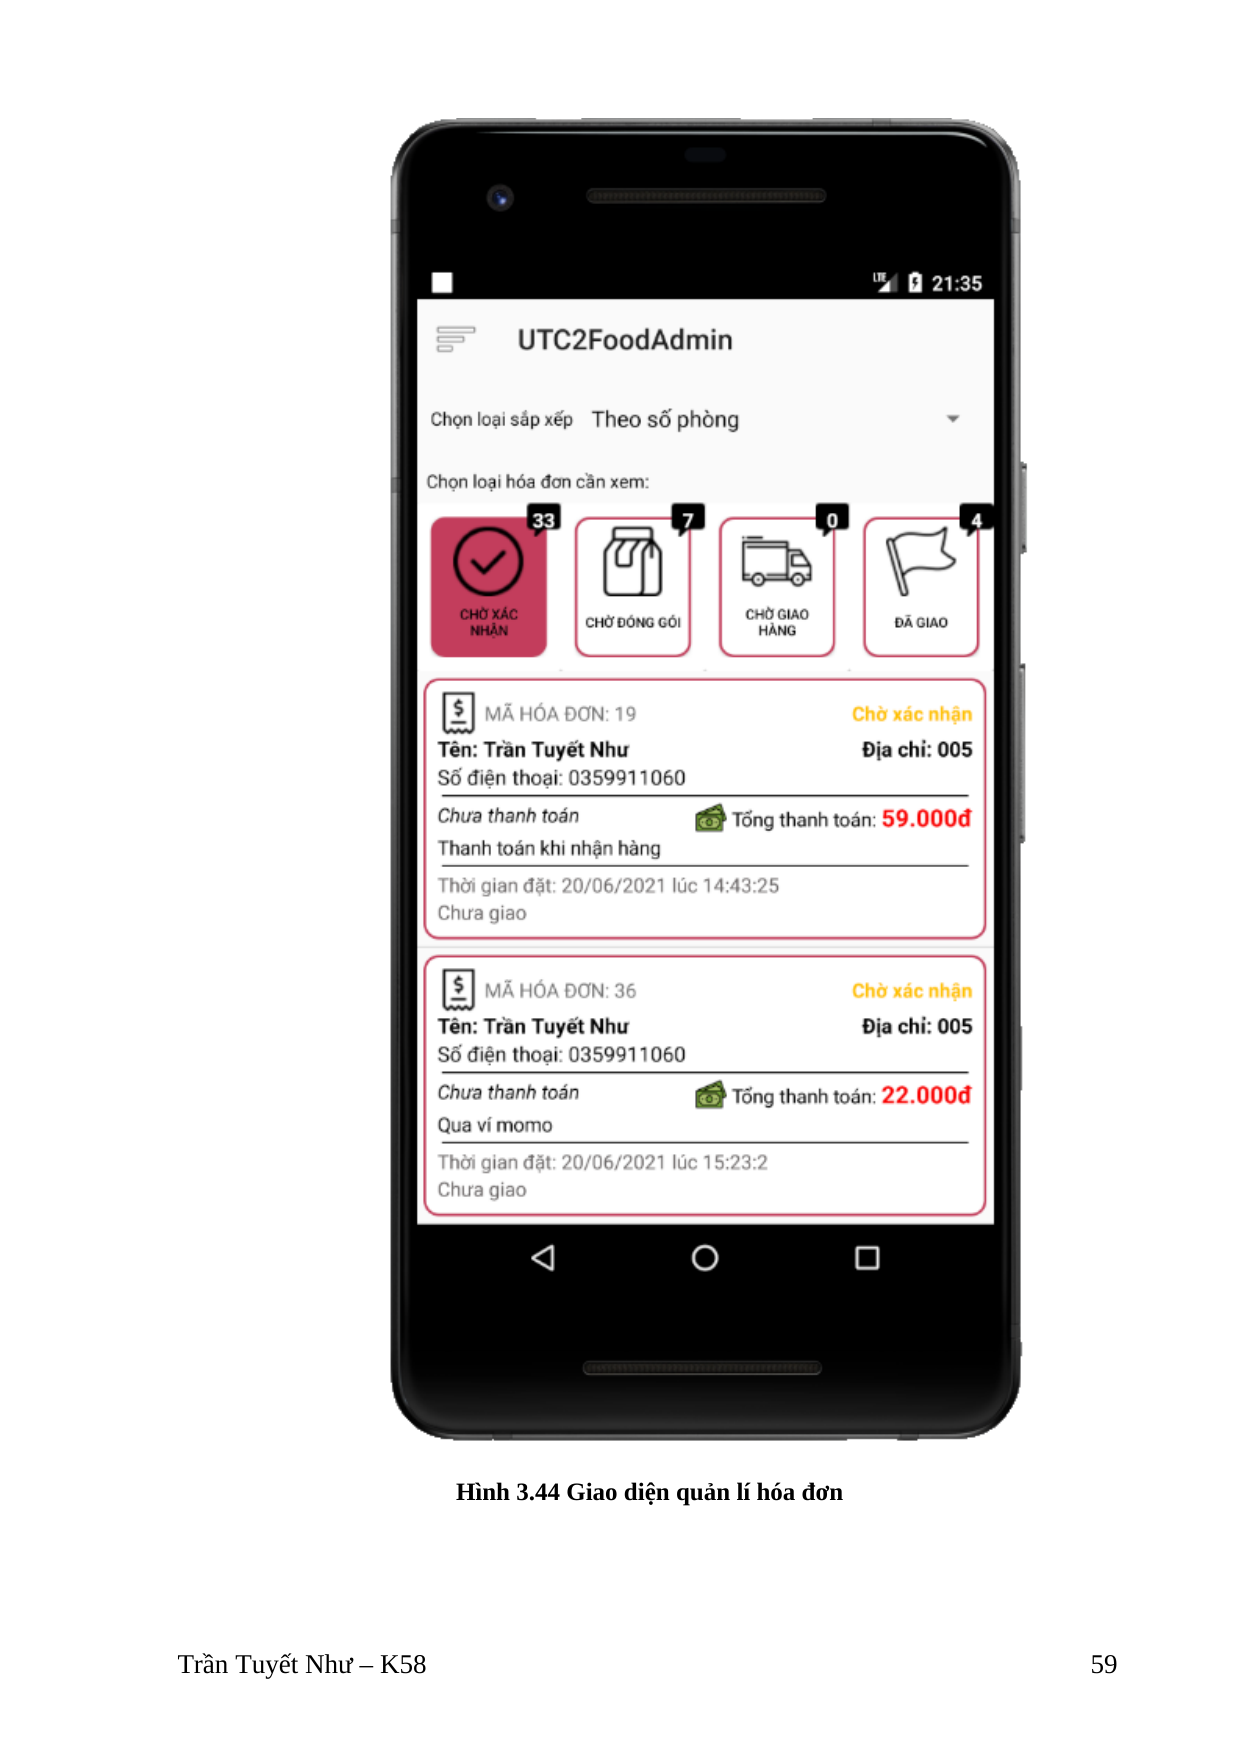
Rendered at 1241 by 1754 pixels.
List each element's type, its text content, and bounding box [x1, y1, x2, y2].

picture [344, 118, 1031, 1469]
